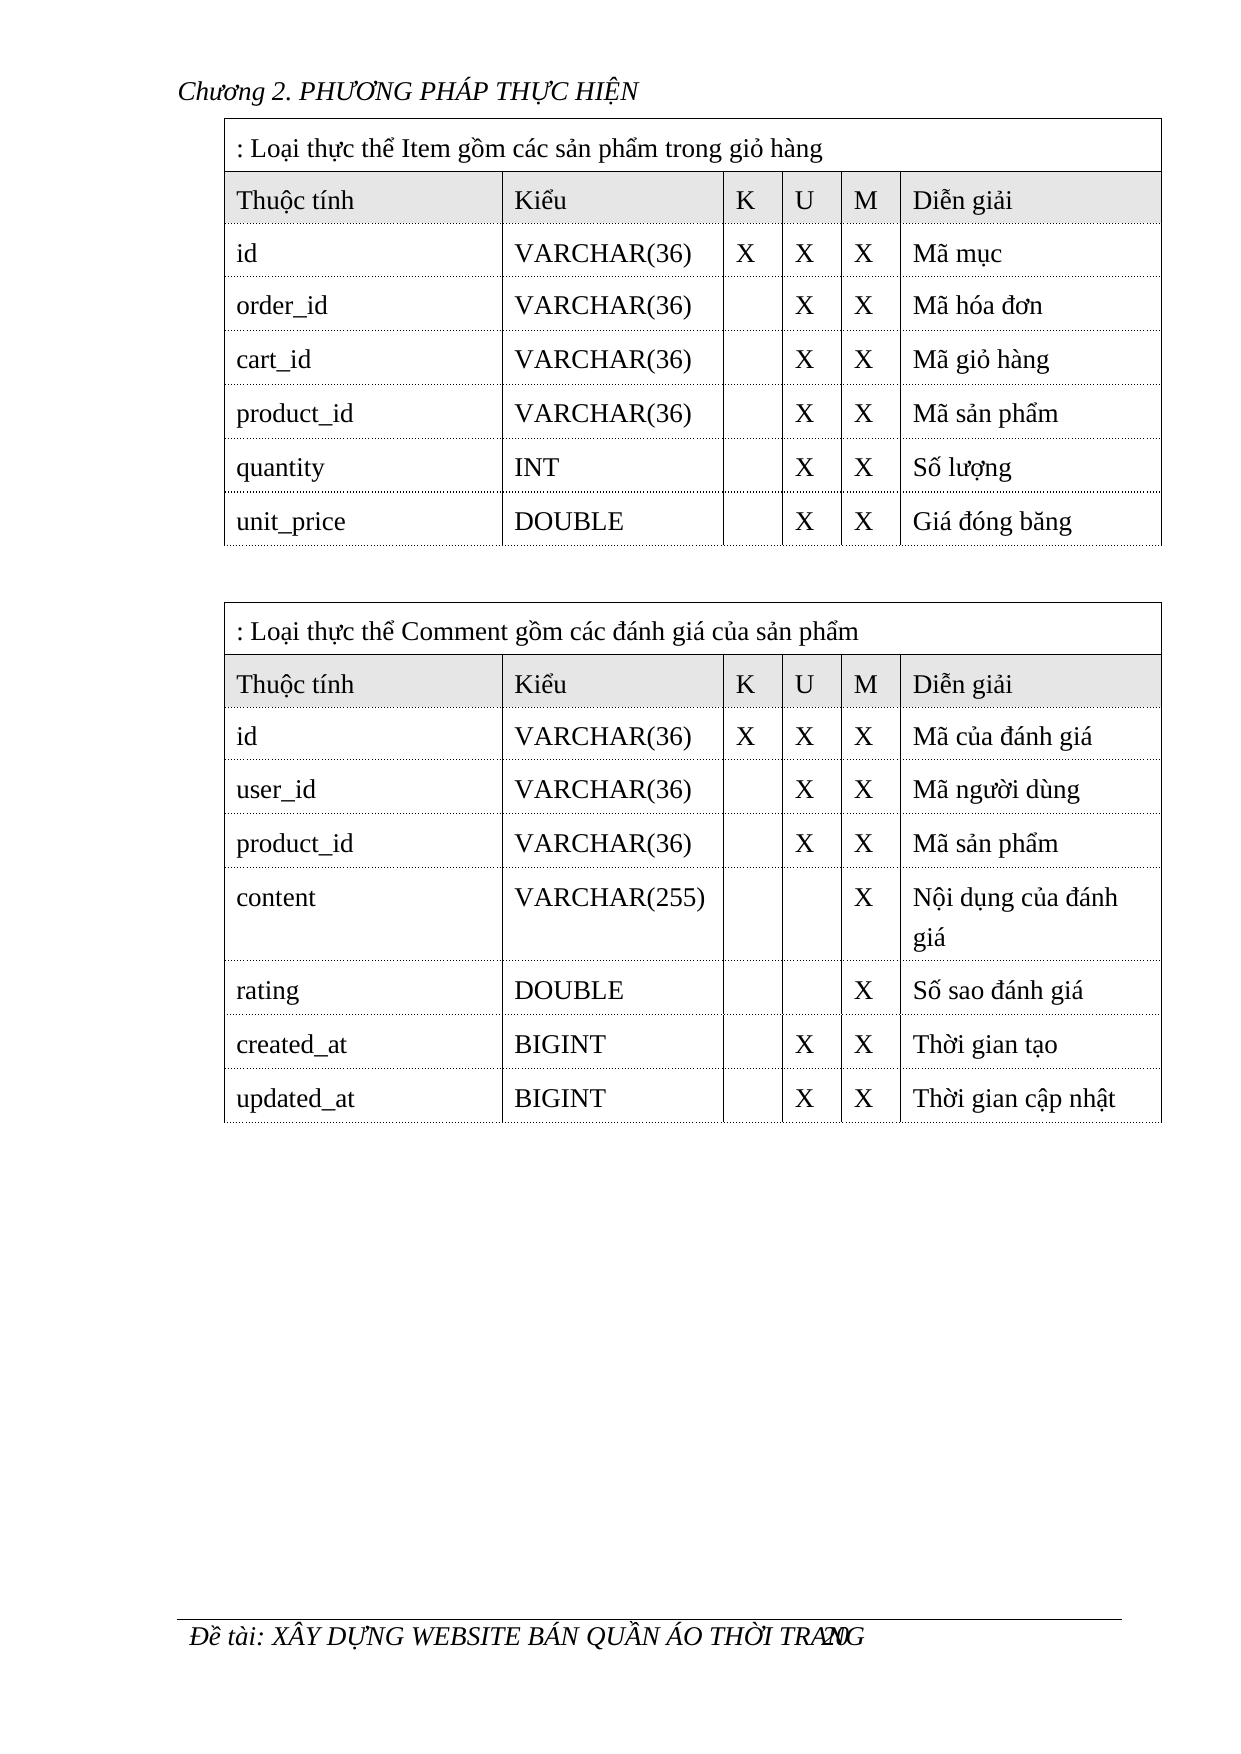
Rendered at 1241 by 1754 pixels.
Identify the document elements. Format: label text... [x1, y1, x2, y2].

table_header X [842, 1015, 900, 1068]
table_cell X [842, 384, 900, 437]
table_cell [724, 1068, 782, 1122]
table_cell VARCHAR(36) [503, 330, 723, 383]
table_cell [724, 813, 782, 867]
table_cell X [842, 276, 900, 329]
table_cell Số sao đánh giá [901, 960, 1161, 1014]
table_cell Mã người dùng [901, 759, 1161, 813]
table_header created_at [225, 1015, 502, 1068]
table_cell X [842, 867, 900, 960]
table_cell VARCHAR(36) [503, 276, 723, 329]
table_cell content [225, 867, 502, 960]
table_cell X [842, 223, 900, 276]
table_cell unit_price [225, 491, 502, 545]
table_cell id [225, 707, 502, 759]
table_cell Thời gian cập nhật [901, 1068, 1161, 1122]
table_cell Mã mục [901, 223, 1161, 276]
table_cell [724, 960, 782, 1014]
table_cell U [783, 655, 841, 707]
table_cell rating [225, 960, 502, 1014]
table_cell [724, 276, 782, 329]
table_cell X [783, 1068, 841, 1122]
table_cell Nội dụng của đánh giá [901, 867, 1161, 960]
table_cell M [842, 655, 900, 707]
table_cell product_id [225, 384, 502, 437]
table_cell X [783, 438, 841, 491]
table_cell K [724, 172, 782, 223]
table_cell Diễn giải [901, 172, 1161, 223]
table_cell [724, 759, 782, 813]
table_cell Mã giỏ hàng [901, 330, 1161, 383]
table_cell VARCHAR(36) [503, 223, 723, 276]
table_cell VARCHAR(255) [503, 867, 723, 960]
table_cell X [724, 707, 782, 759]
table_cell X [842, 1068, 900, 1122]
table_cell INT [503, 438, 723, 491]
table_cell order_id [225, 276, 502, 329]
table_cell [783, 960, 841, 1014]
table_cell X [842, 330, 900, 383]
table_cell Thuộc tính [225, 655, 502, 707]
table_cell VARCHAR(36) [503, 759, 723, 813]
table_cell X [783, 759, 841, 813]
table_cell X [842, 707, 900, 759]
table_cell Mã hóa đơn [901, 276, 1161, 329]
table_cell DOUBLE [503, 960, 723, 1014]
table_cell U [783, 172, 841, 223]
table_cell X [783, 330, 841, 383]
table_cell X [783, 276, 841, 329]
table_cell X [842, 813, 900, 867]
table_header X [783, 1015, 841, 1068]
table_cell K [724, 655, 782, 707]
table_cell X [783, 491, 841, 545]
table_cell X [783, 223, 841, 276]
table_cell X [842, 491, 900, 545]
table_cell Thuộc tính [225, 172, 502, 223]
table_cell [724, 491, 782, 545]
table_cell DOUBLE [503, 491, 723, 545]
table_cell X [842, 759, 900, 813]
table_cell X [842, 438, 900, 491]
table_header [724, 1015, 782, 1068]
table_cell Diễn giải [901, 655, 1161, 707]
table_header BIGINT [503, 1015, 723, 1068]
table_cell X [724, 223, 782, 276]
table_cell updated_at [225, 1068, 502, 1122]
table_cell [724, 384, 782, 437]
table_cell Kiểu [503, 172, 723, 223]
table_cell id [225, 223, 502, 276]
table_cell Số lượng [901, 438, 1161, 491]
table_header : Loại thực thể Comment gồm các đánh giá của sản phẩm [225, 603, 1161, 654]
table_cell X [842, 960, 900, 1014]
table_cell quantity [225, 438, 502, 491]
table_cell user_id [225, 759, 502, 813]
table_cell X [783, 813, 841, 867]
table_cell Mã của đánh giá [901, 707, 1161, 759]
table_cell X [783, 707, 841, 759]
table_cell [724, 330, 782, 383]
table_cell VARCHAR(36) [503, 813, 723, 867]
table_cell [724, 867, 782, 960]
table_header Thời gian tạo [901, 1015, 1161, 1068]
table_cell [783, 867, 841, 960]
table_cell Mã sản phẩm [901, 813, 1161, 867]
table_cell cart_id [225, 330, 502, 383]
table_cell Giá đóng băng [901, 491, 1161, 545]
table_cell Mã sản phẩm [901, 384, 1161, 437]
table_cell Kiểu [503, 655, 723, 707]
table_cell VARCHAR(36) [503, 384, 723, 437]
table_cell product_id [225, 813, 502, 867]
table_cell X [783, 384, 841, 437]
table_cell VARCHAR(36) [503, 707, 723, 759]
table_cell M [842, 172, 900, 223]
table_cell [724, 438, 782, 491]
table_cell BIGINT [503, 1068, 723, 1122]
table_header : Loại thực thể Item gồm các sản phẩm trong giỏ hàng [225, 119, 1161, 171]
